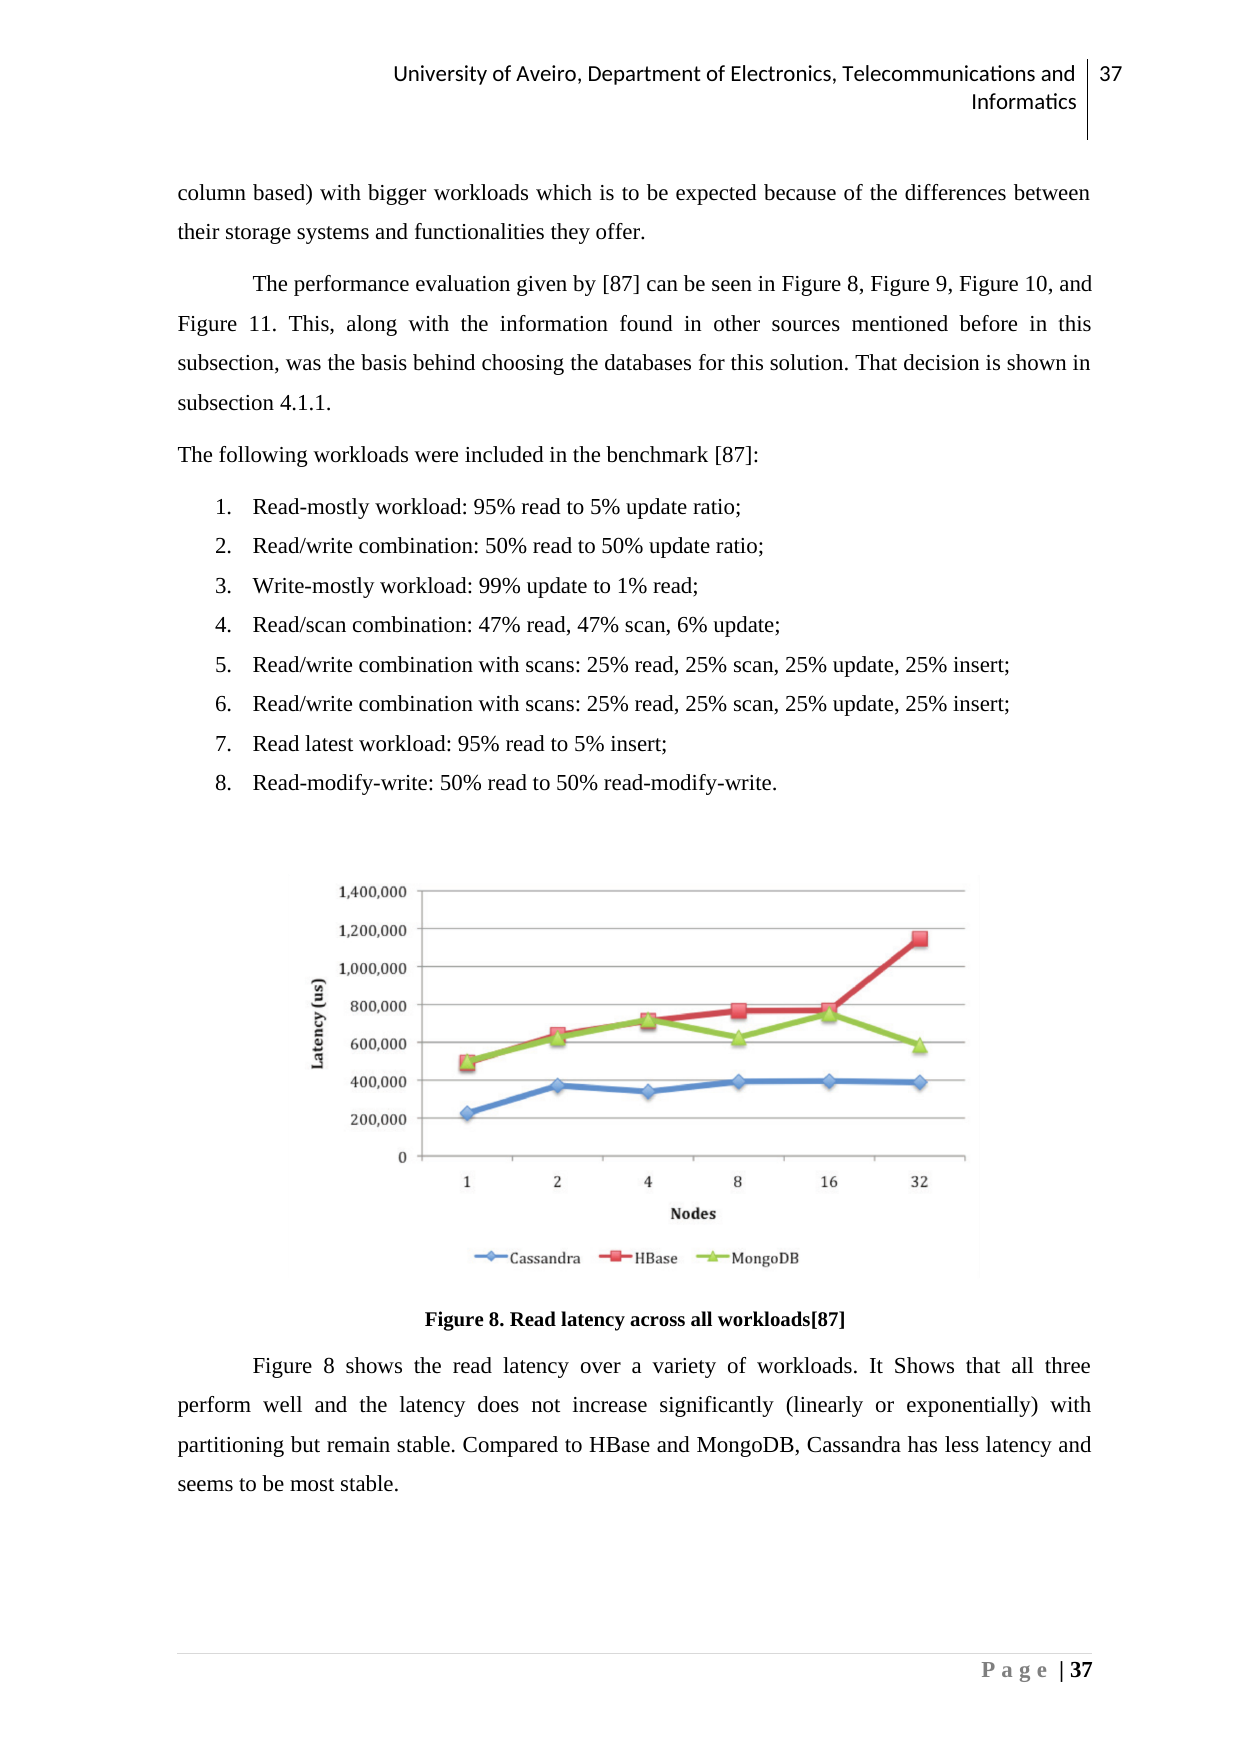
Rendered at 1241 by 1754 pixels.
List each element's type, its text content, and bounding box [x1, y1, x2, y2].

list Read/write combination with scans: 25% read, 25% scan, 25% update, 25% insert; [215, 651, 1092, 677]
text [177, 179, 1092, 245]
list Read-mostly workload: 95% read to 5% update ratio; [215, 493, 1092, 519]
text The performance evaluation given by can be seen in Figure 8, Figure 9, Figure 10, and Figure 11. This, along with the information found in other sources mentioned before in this subsection, was the basis behind choosing the databases for this solution. That decision is shown in subsection 4.1.1. [177, 270, 1092, 415]
list Read-modify-write: 50% read to 50% read-modify-write. [215, 769, 1092, 796]
text The following workloads were included in the benchmark : [177, 441, 1092, 467]
picture [284, 873, 986, 1282]
list Read latest workload: 95% read to 5% insert; [215, 730, 1092, 756]
list Read/scan combination: 47% read, 47% scan, 6% update; [215, 611, 1092, 638]
list Write-mostly workload: 99% update to 1% read; [215, 572, 1092, 598]
list Read/write combination with scans: 25% read, 25% scan, 25% update, 25% insert; [215, 690, 1092, 717]
list Read/write combination: 50% read to 50% update ratio; [215, 532, 1092, 559]
text Figure 8 shows the read latency over a variety of workloads. It Shows that all three perform well and the latency does not increase significantly (linearly or exponentially) with partitioning but remain stable. Compared to HBase and MongoDB, Cassandra has less latency and seems to be most stable. [177, 1352, 1092, 1496]
text Figure . Read latency across all workloads [177, 1307, 1092, 1331]
